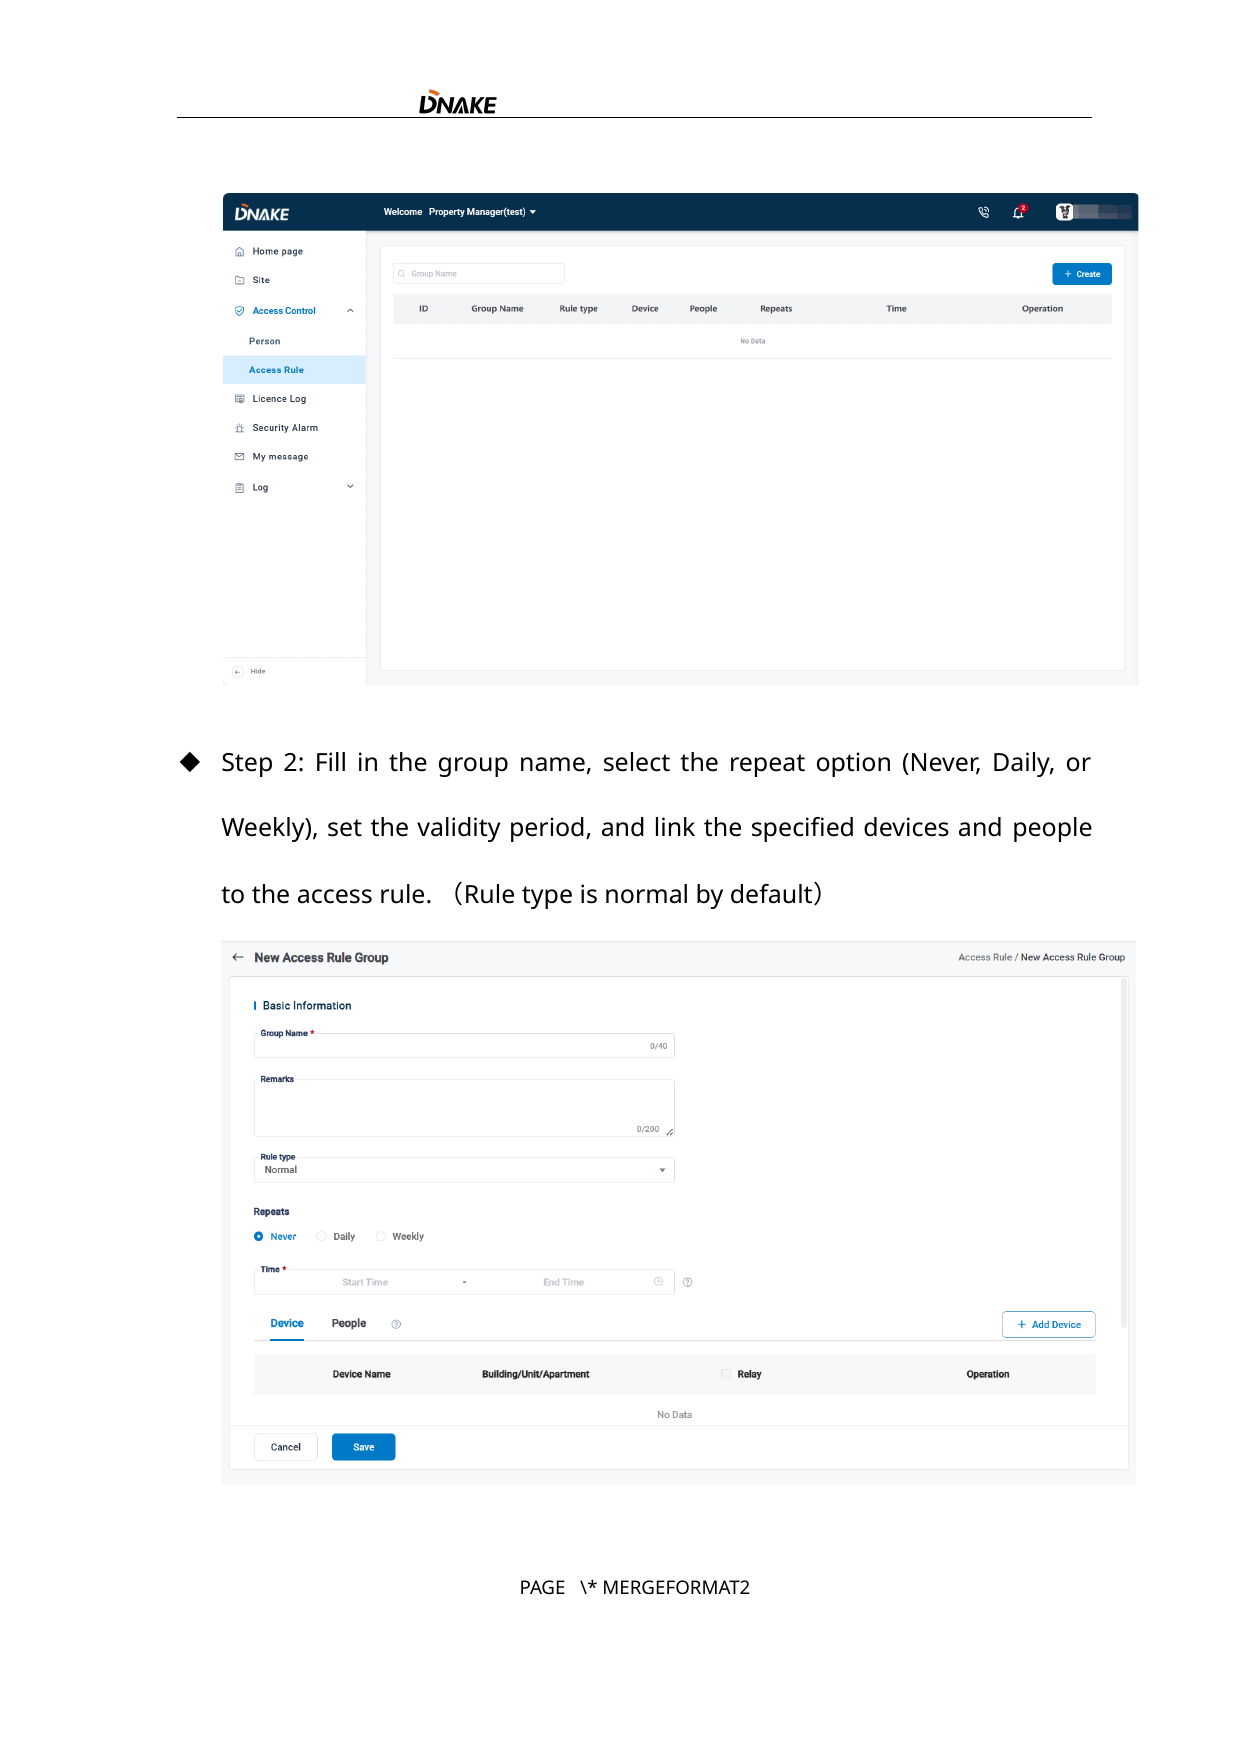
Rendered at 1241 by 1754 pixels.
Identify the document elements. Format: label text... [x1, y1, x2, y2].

picture [221, 941, 1137, 1485]
picture [223, 193, 1139, 685]
picture [418, 88, 497, 115]
list Step 2: Fill in the group name, select the repeat option (Never, Daily, or Weekly), set the validity period, and link the specified devices and people to the access rule. （Rule type is normal by default） [177, 730, 1092, 925]
